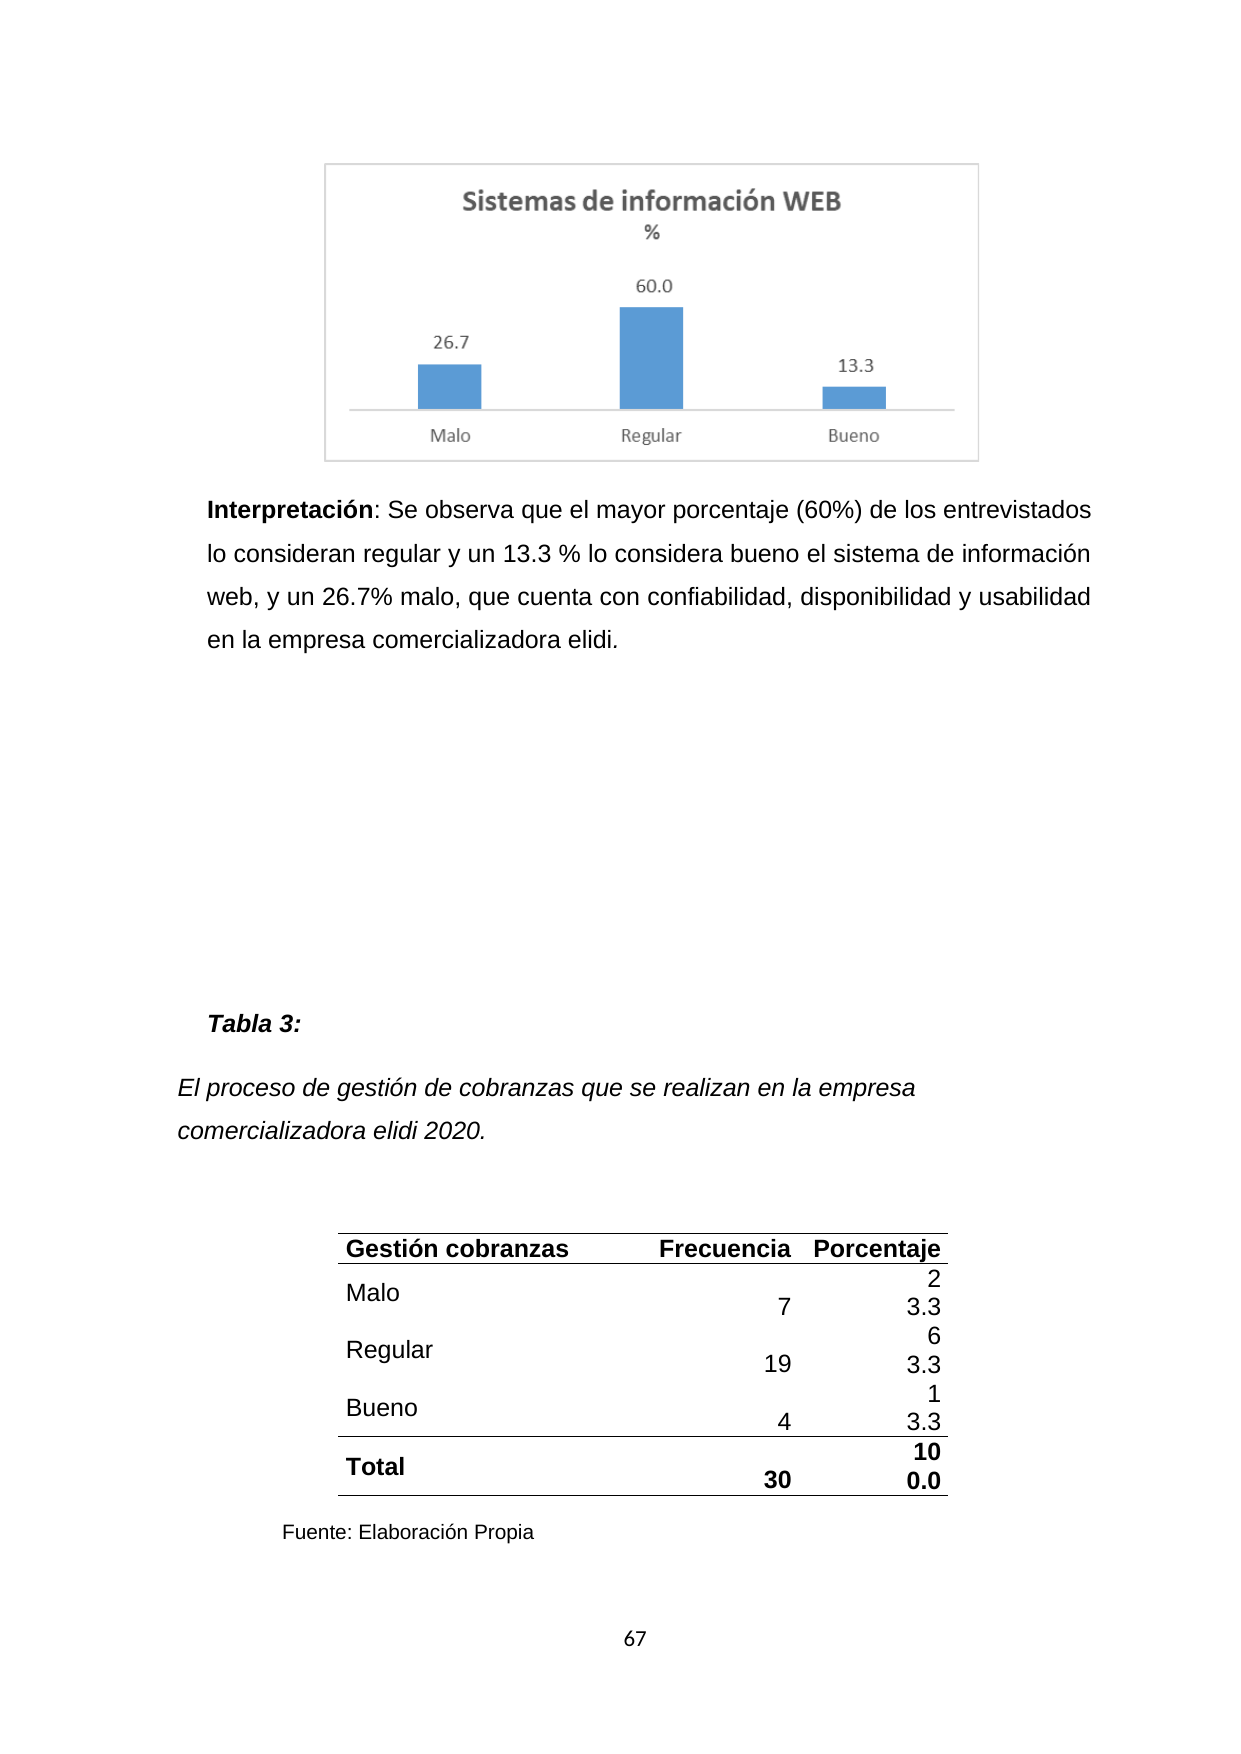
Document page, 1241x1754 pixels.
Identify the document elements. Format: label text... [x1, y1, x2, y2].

text Interpretación: Se observa que el mayor porcentaje (60%) de los entrevistados lo consideran regular y un 13.3 % lo considera bueno el sistema de información web, y un 26.7% malo, que cuenta con confiabilidad, disponibilidad y usabilidad en la empresa comercializadora elidi. [207, 496, 1092, 654]
table_cell 30 [645, 1437, 799, 1494]
table_cell Malo [338, 1264, 644, 1321]
table_cell 13.3 [799, 1379, 948, 1436]
table_header Gestión cobranzas [338, 1234, 644, 1262]
table_cell Total [338, 1437, 644, 1494]
table_cell 100.0 [799, 1437, 948, 1494]
table_header Porcentaje [799, 1234, 948, 1262]
table_cell Bueno [338, 1379, 644, 1436]
table_cell 7 [645, 1264, 799, 1321]
table_cell 63.3 [799, 1321, 948, 1378]
picture [324, 163, 980, 462]
table_cell 4 [645, 1379, 799, 1436]
table_cell 19 [645, 1321, 799, 1378]
text Fuente: Elaboración Propia [207, 1519, 1092, 1543]
text El proceso de gestión de cobranzas que se realizan en la empresa comercializadora elidi 2020. [177, 1073, 1092, 1144]
table_cell 23.3 [799, 1264, 948, 1321]
table_cell Regular [338, 1321, 644, 1378]
table_header Frecuencia [645, 1234, 799, 1262]
